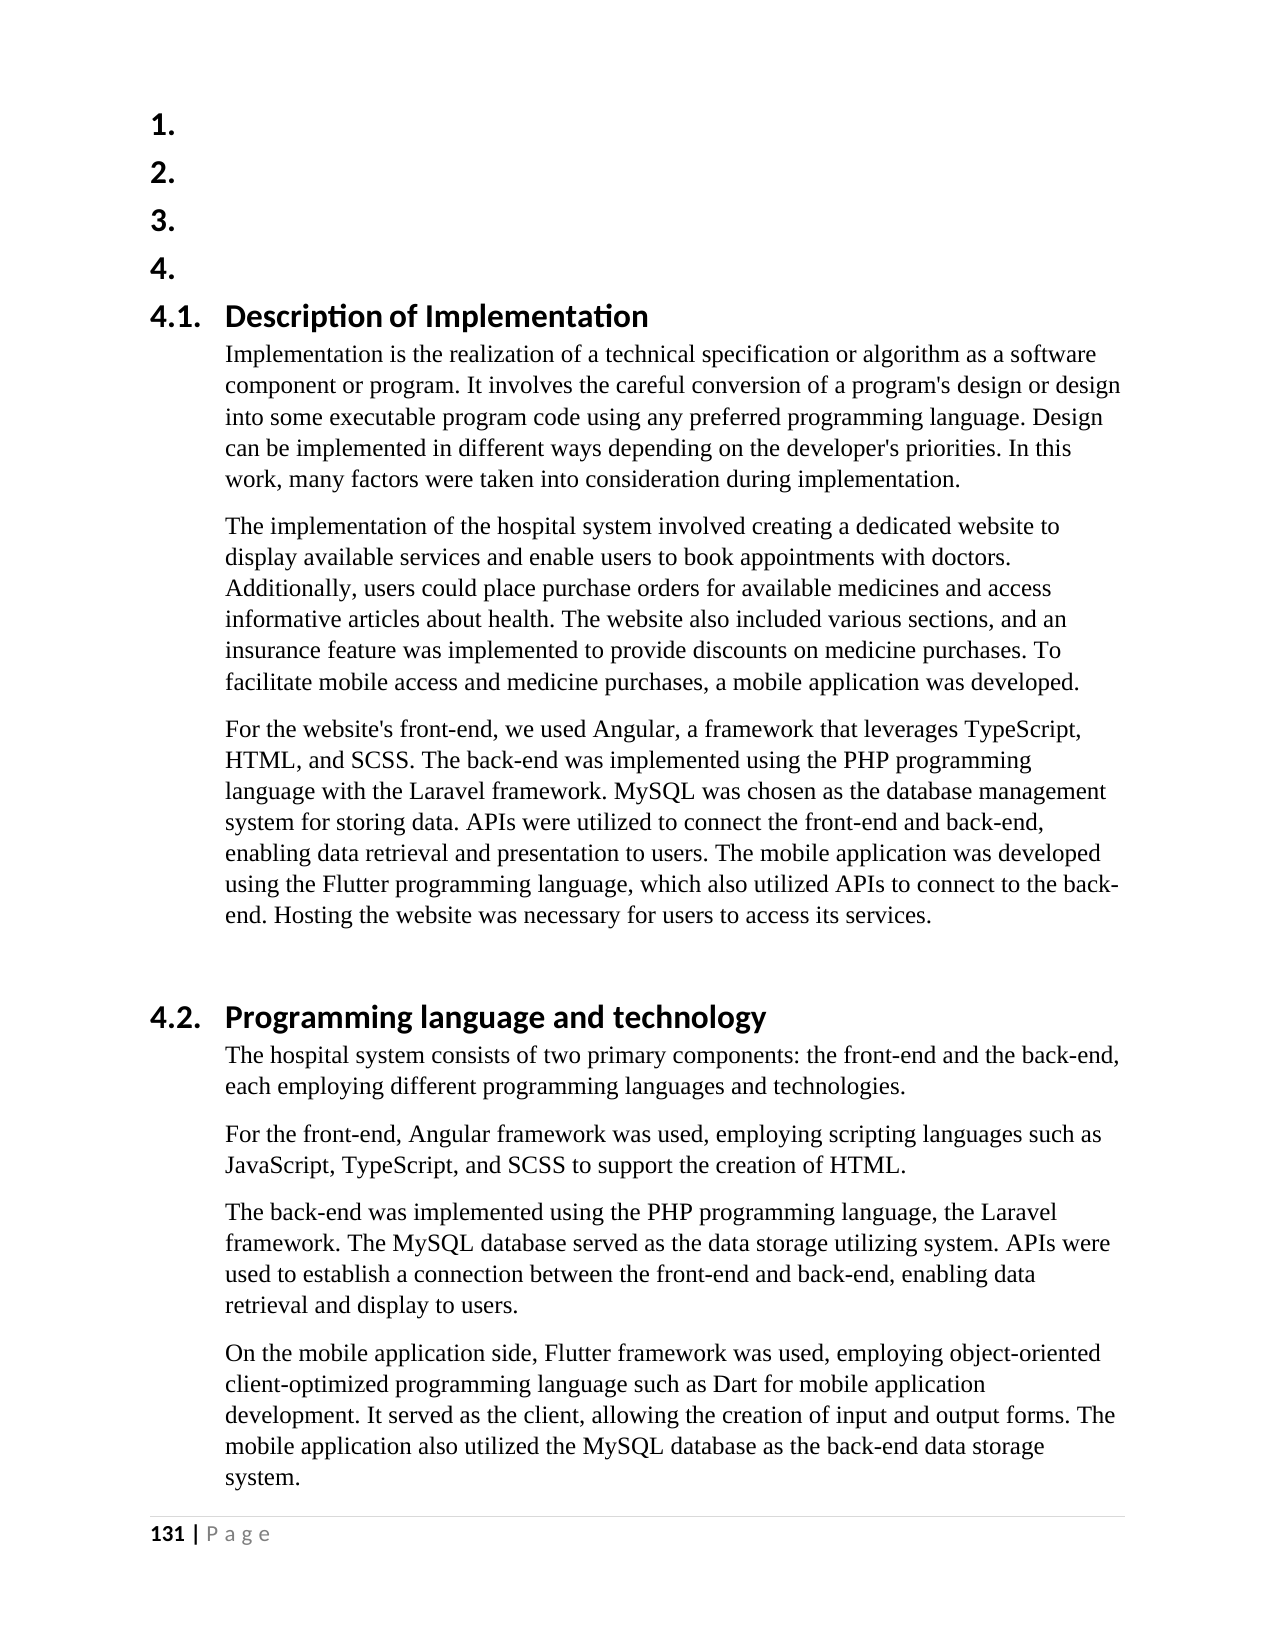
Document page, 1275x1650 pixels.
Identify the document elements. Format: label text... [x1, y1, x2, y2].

list Description of Implementation [150, 296, 1125, 336]
text On the mobile application side, Flutter framework was used, employing object-oriented client-optimized programming language such as Dart for mobile application development. It served as the client, allowing the creation of input and output forms. The mobile application also utilized the MySQL database as the back-end data storage system. [225, 1338, 1125, 1491]
list Programming language and technology [150, 996, 1125, 1037]
text The back-end was implemented using the PHP programming language, the Laravel framework. The MySQL database served as the data storage utilizing system. APIs were used to establish a connection between the front-end and back-end, enabling data retrieval and display to users. [225, 1197, 1125, 1319]
text For the front-end, Angular framework was used, employing scripting languages such as JavaScript, TypeScript, and SCSS to support the creation of HTML. [225, 1119, 1125, 1178]
text Implementation is the realization of a technical specification or algorithm as a software component or program. It involves the careful conversion of a program's design or design into some executable program code using any preferred programming language. Design can be implemented in different ways depending on the developer's priorities. In this work, many factors were taken into consideration during implementation. [225, 339, 1125, 492]
text The hospital system consists of two primary components: the front-end and the back-end, each employing different programming languages and technologies. [225, 1040, 1125, 1100]
text The implementation of the hospital system involved creating a dedicated website to display available services and enable users to book appointments with doctors. Additionally, users could place purchase orders for available medicines and access informative articles about health. The website also included various sections, and an insurance feature was implemented to provide discounts on medicine purchases. To facilitate mobile access and medicine purchases, a mobile application was developed. [225, 511, 1125, 695]
text For the website's front-end, we used Angular, a framework that leverages TypeScript, HTML, and SCSS. The back-end was implemented using the PHP programming language with the Laravel framework. MySQL was chosen as the database management system for storing data. APIs were utilized to connect the front-end and back-end, enabling data retrieval and presentation to users. The mobile application was developed using the Flutter programming language, which also utilized APIs to connect to the back-end. Hosting the website was necessary for users to access its services. [225, 714, 1125, 929]
